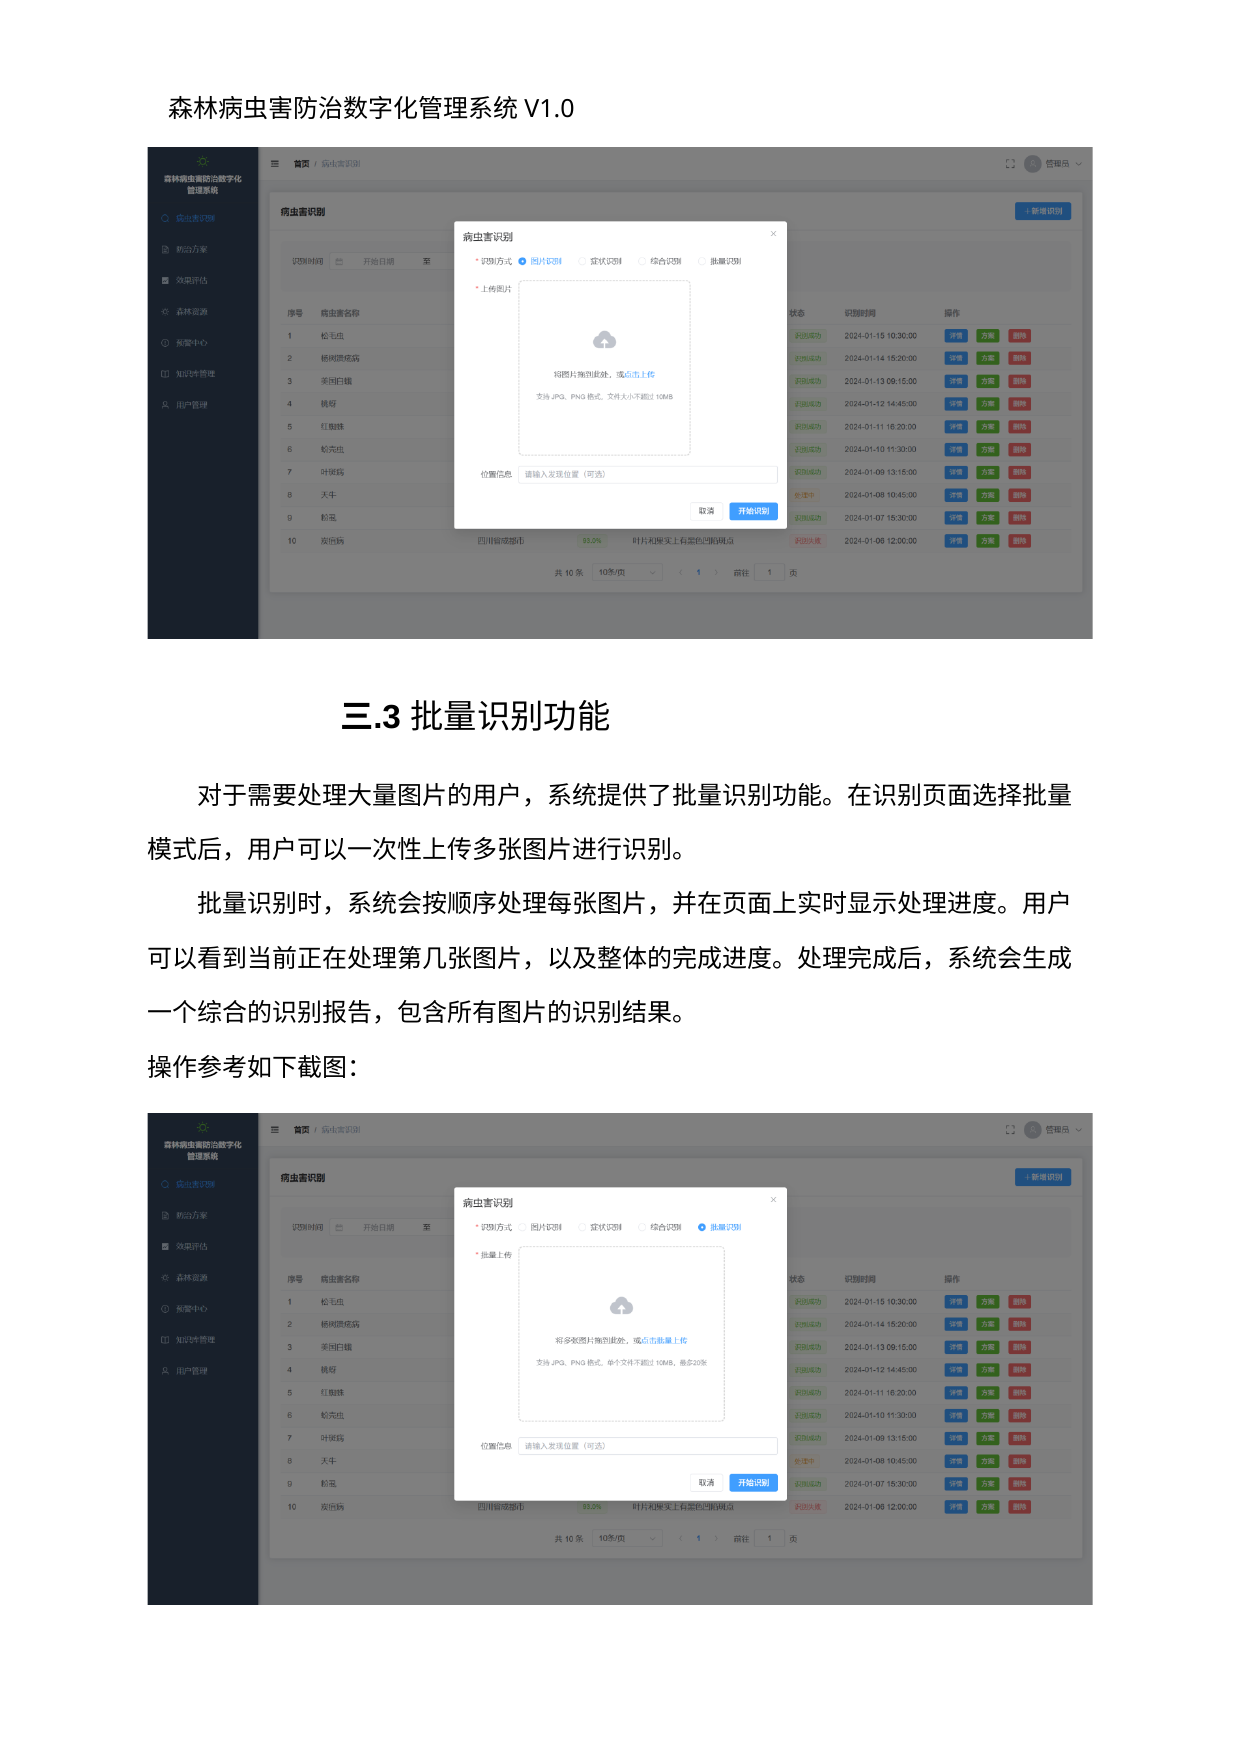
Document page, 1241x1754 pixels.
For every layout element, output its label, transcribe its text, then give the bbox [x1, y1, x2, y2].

picture [147, 147, 1093, 639]
picture [147, 1113, 1093, 1605]
text 批量识别时，系统会按顺序处理每张图片，并在页面上实时显示处理进度。用户可以看到当前正在处理第几张图片，以及整体的完成进度。处理完成后，系统会生成一个综合的识别报告，包含所有图片的识别结果。 [148, 884, 1092, 1029]
text 对于需要处理大量图片的用户，系统提供了批量识别功能。在识别页面选择批量模式后，用户可以一次性上传多张图片进行识别。 [148, 775, 1092, 866]
subtitle 批量识别功能 [340, 690, 1092, 738]
text 操作参考如下截图： [148, 1047, 1092, 1083]
